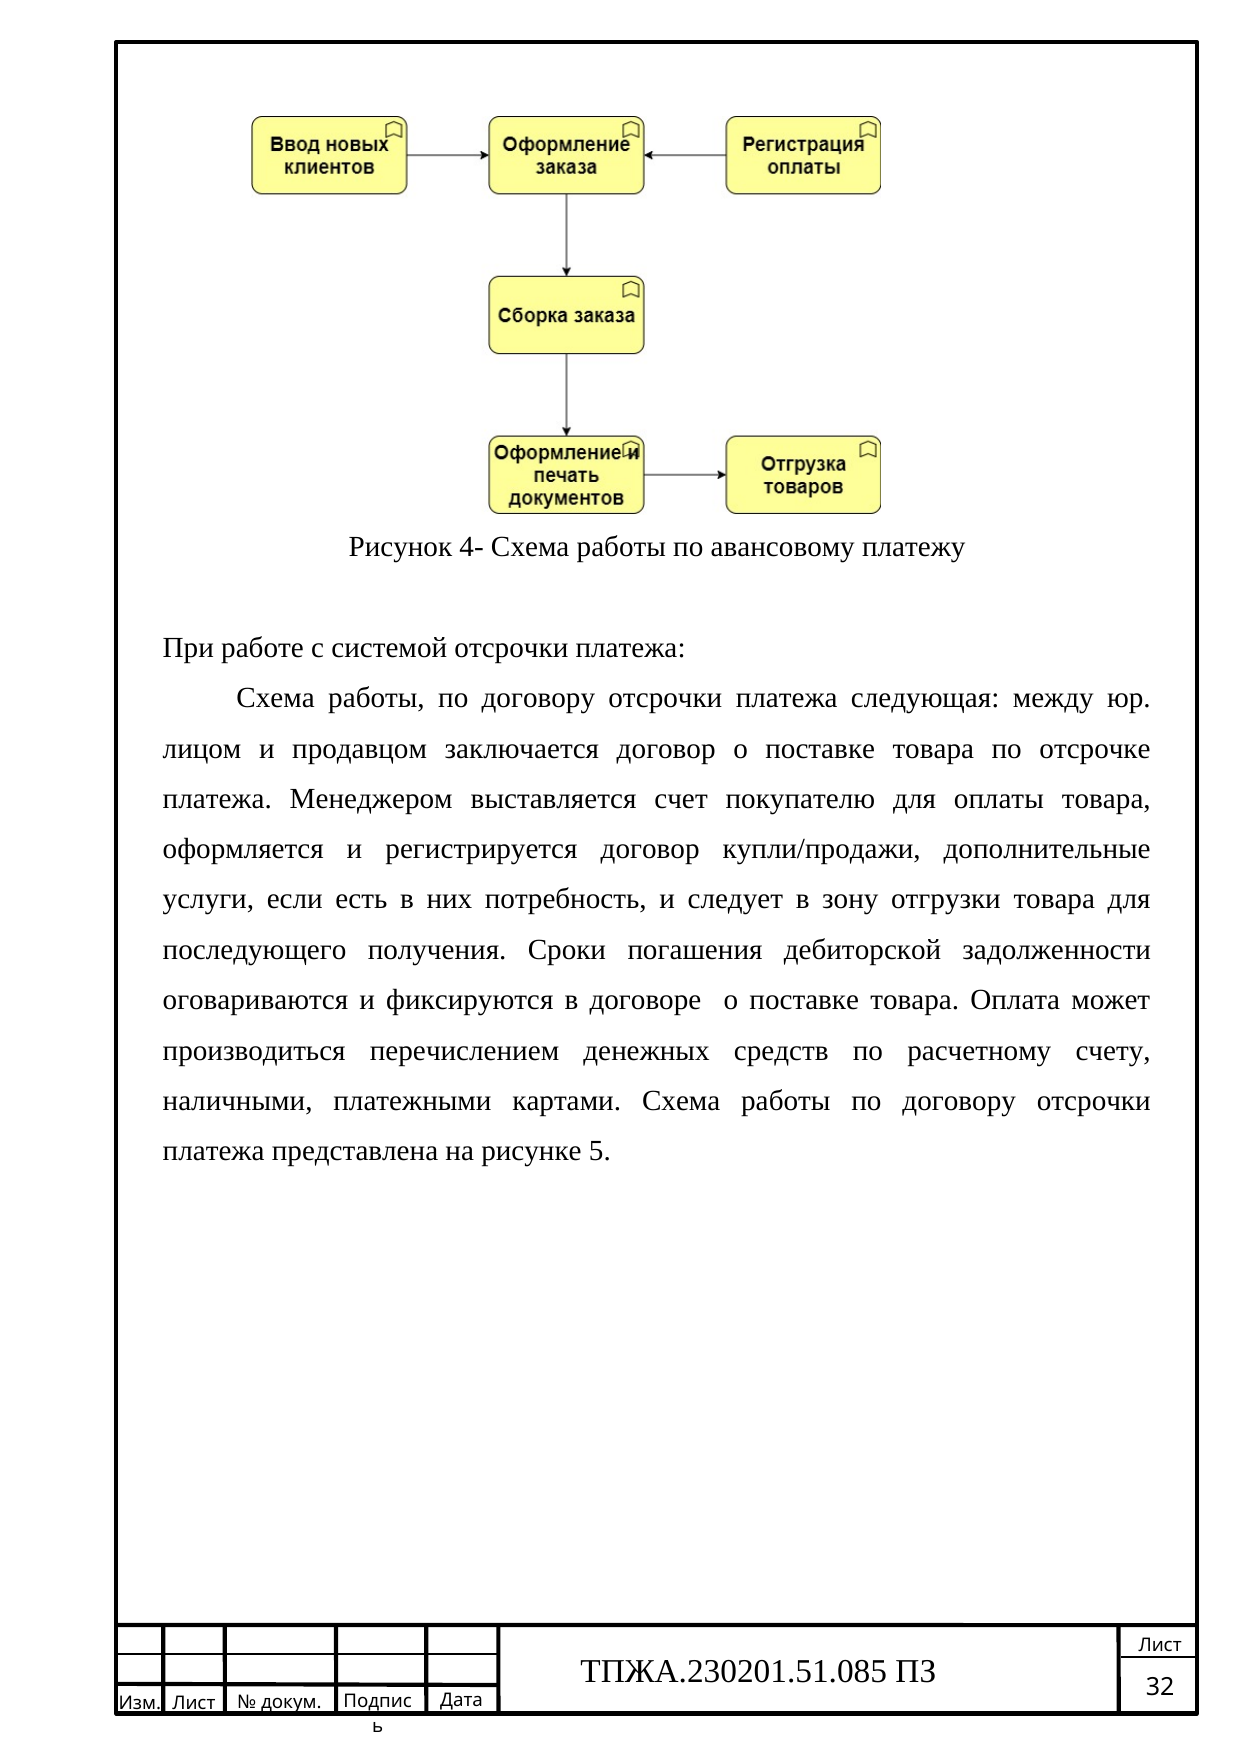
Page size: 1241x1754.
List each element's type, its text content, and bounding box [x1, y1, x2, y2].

text Рисунок 4- Схема работы по авансовому платежу [162, 529, 1152, 563]
text При работе с системой отсрочки платежа: [162, 630, 1152, 664]
text Схема работы, по договору отсрочки платежа следующая: между юр. лицом и продавцом заключается договор о поставке товара по отсрочке платежа. Менеджером выставляется счет покупателю для оплаты товара, оформляется и регистрируется договор купли/продажи, дополнительные услуги, если есть в них потребность, и следует в зону отгрузки товара для последующего получения. Сроки погашения дебиторской задолженности оговариваются и фиксируются в договоре о поставке товара. Оплата может производиться перечислением денежных средств по расчетному счету, наличными, платежными картами. Схема работы по договору отсрочки платежа представлена на рисунке 5. [162, 680, 1152, 1167]
picture [251, 116, 881, 515]
